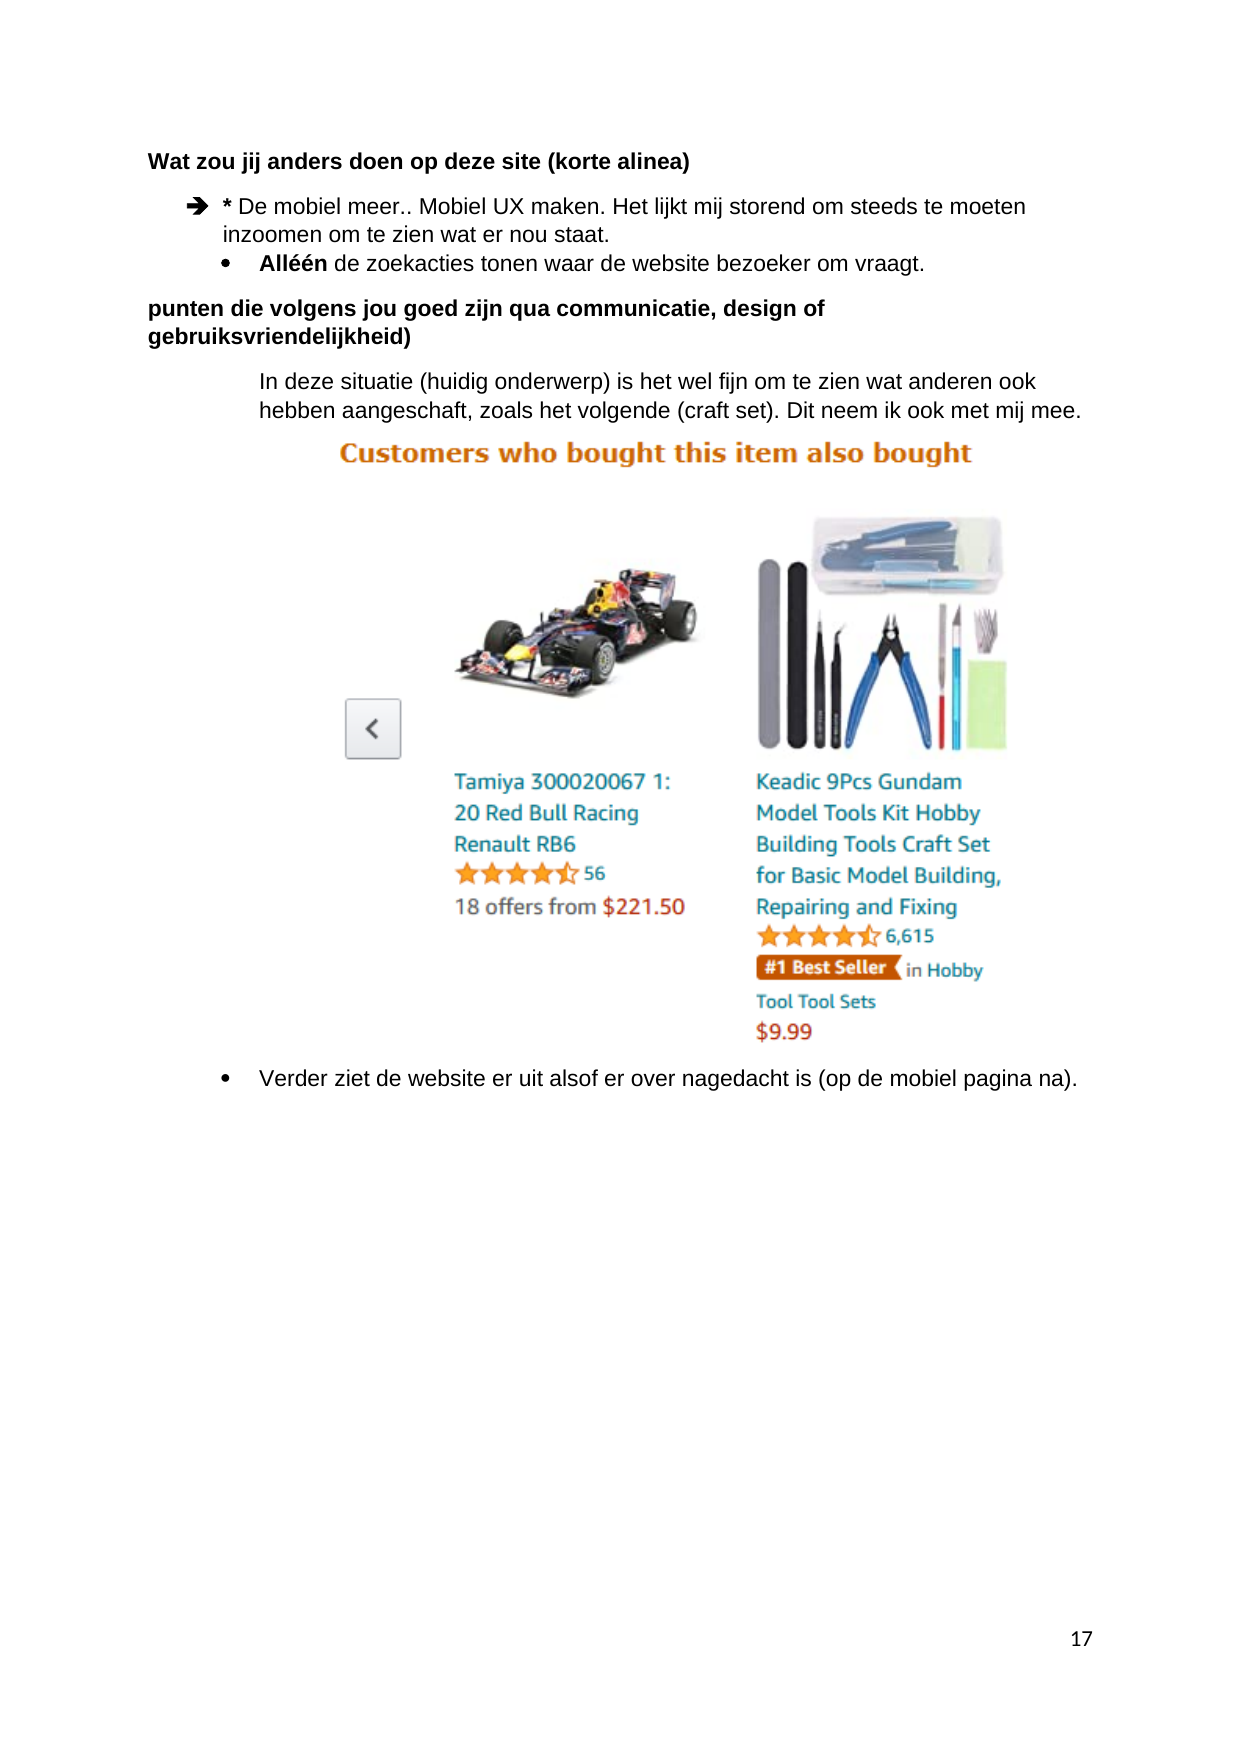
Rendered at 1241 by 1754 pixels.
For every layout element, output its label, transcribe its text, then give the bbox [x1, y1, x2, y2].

list * De mobiel meer.. Mobiel UX maken. Het lijkt mij storend om steeds te moeten inzoomen om te zien wat er nou staat. [185, 193, 1093, 247]
text Wat zou jij anders doen op deze site (korte alinea) [148, 148, 1093, 174]
list Verder ziet de website er uit alsof er over nagedacht is (op de mobiel pagina na). [221, 1065, 1093, 1091]
list Alléén de zoekacties tonen waar de website bezoeker om vraagt. [221, 249, 1093, 276]
list In deze situatie (huidig onderwerp) is het wel fijn om te zien wat anderen ook hebben aangeschaft, zoals het volgende (craft set). Dit neem ik ook met mij mee. [259, 368, 1093, 423]
picture [325, 425, 1026, 1063]
text punten die volgens jou goed zijn qua communicatie, design of gebruiksvriendelijkheid) [148, 295, 1093, 349]
